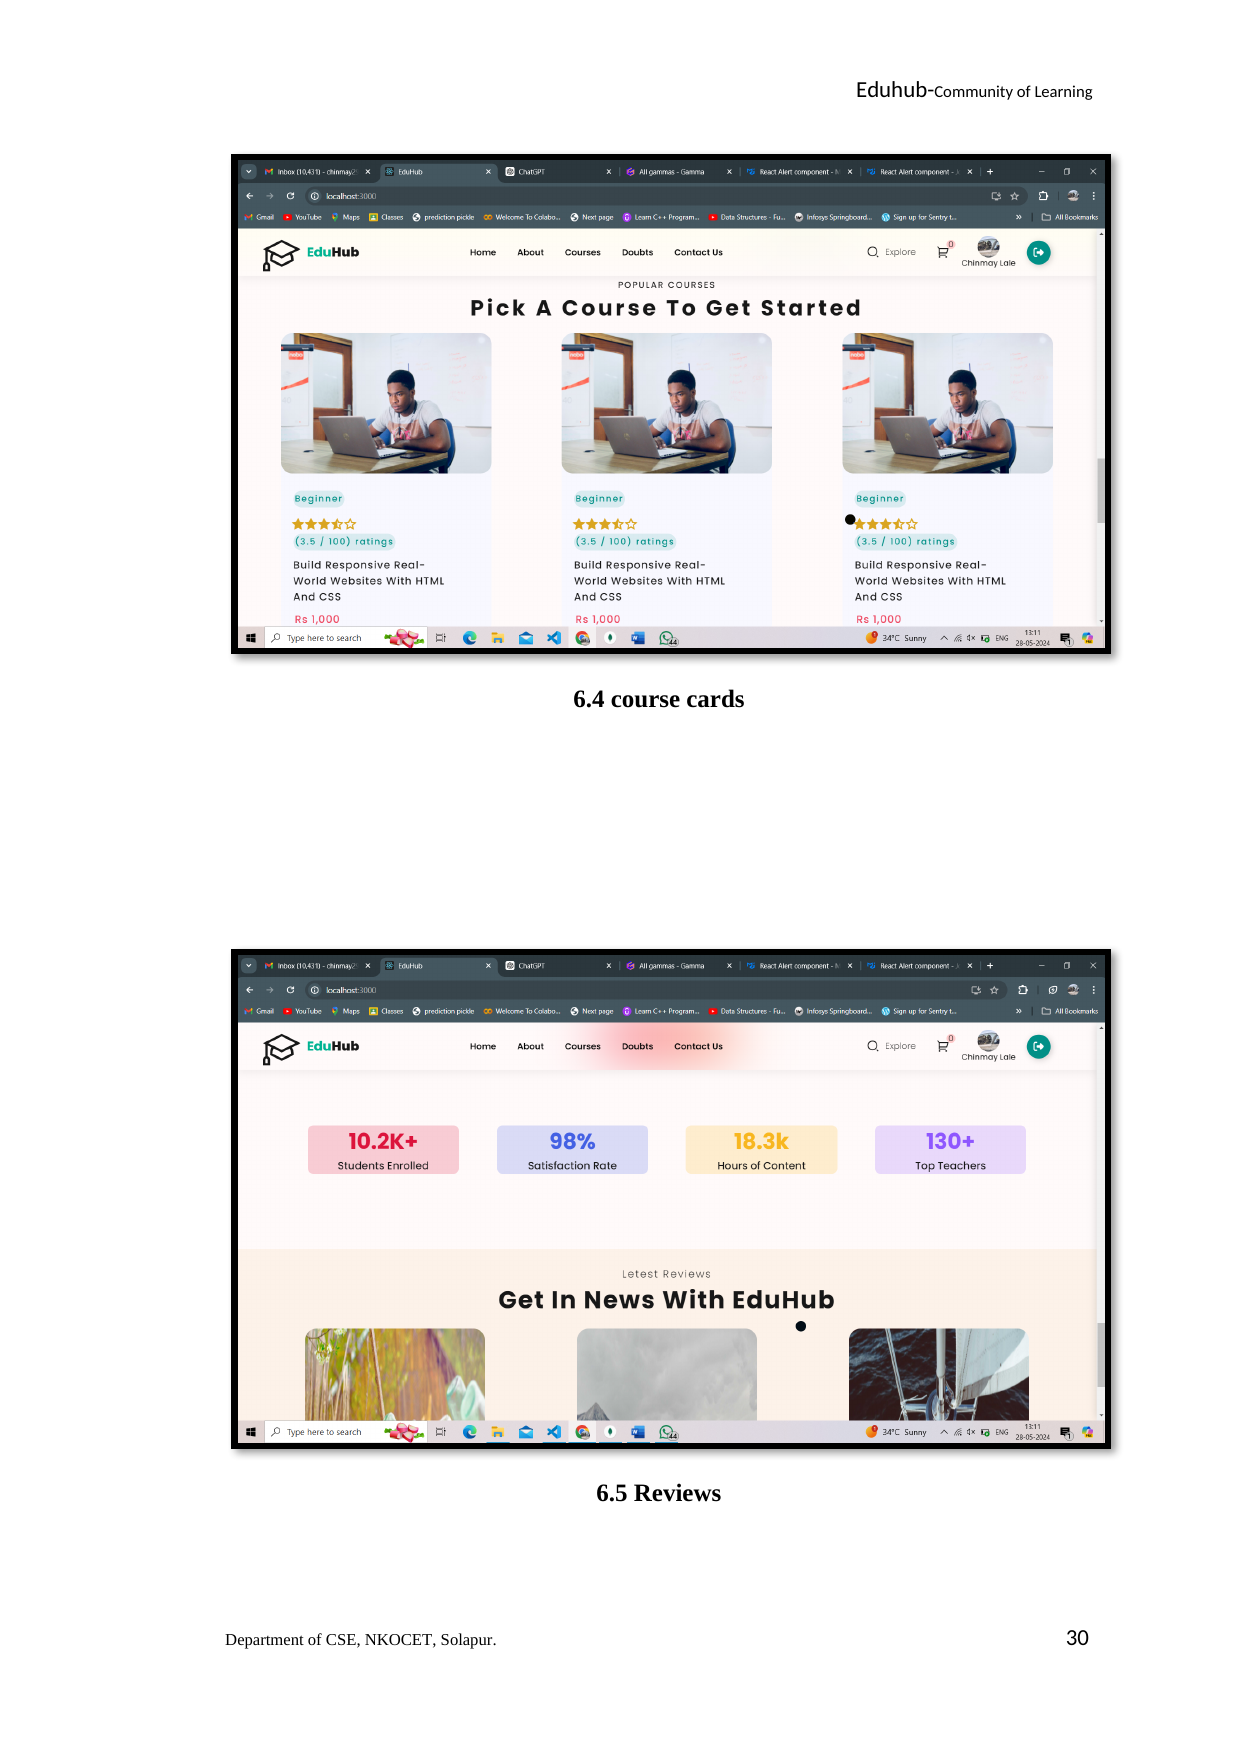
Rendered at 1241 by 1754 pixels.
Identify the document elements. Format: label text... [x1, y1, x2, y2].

text 6.4 course cards [225, 684, 1092, 712]
picture [238, 160, 1105, 648]
picture [238, 955, 1105, 1443]
text 6.5 Reviews [225, 1478, 1092, 1507]
